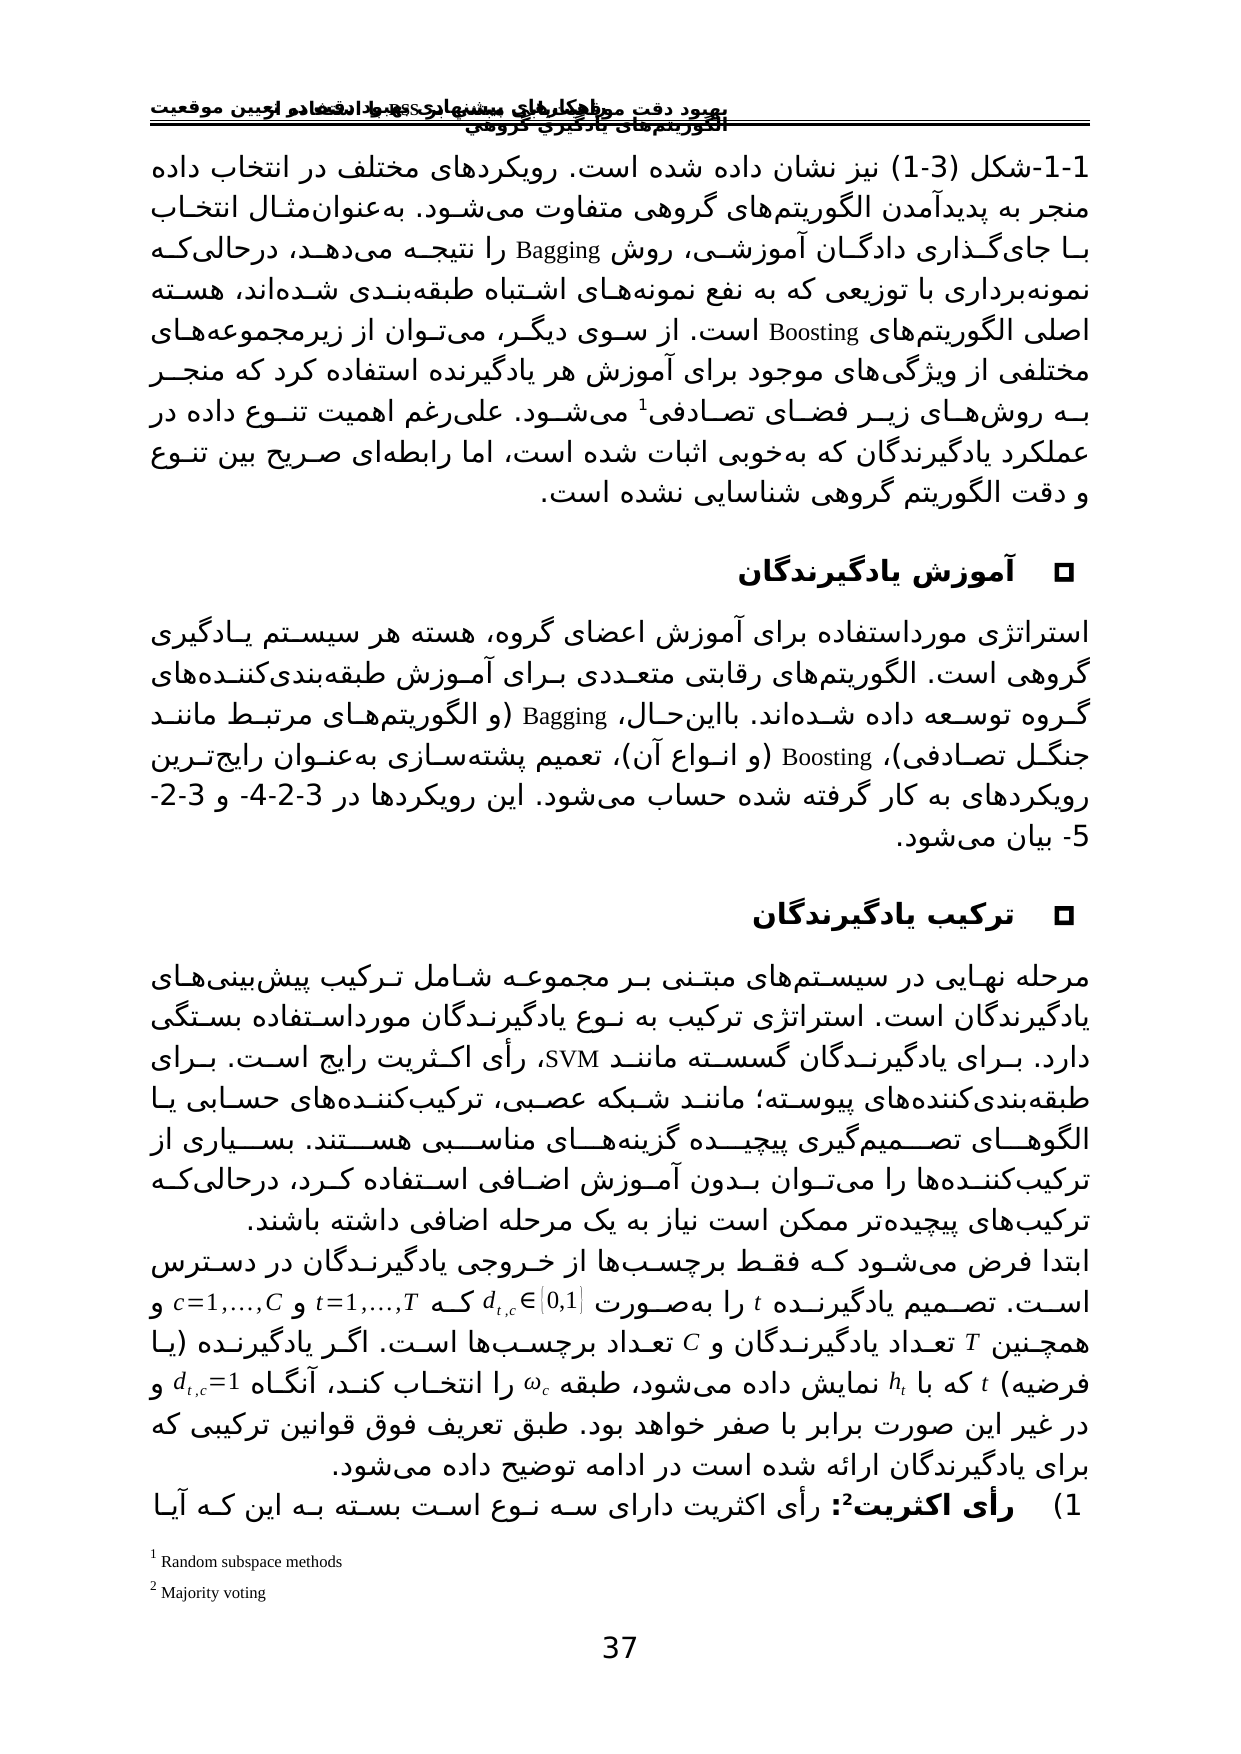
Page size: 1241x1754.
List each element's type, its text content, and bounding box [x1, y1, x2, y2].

text مرحله نهایی در سیستم‌های مبتنی بر مجموعه شامل ترکیب پیش‌بینی‌های یادگیرندگان است. استراتژی ترکیب به نوع یادگیرندگان مورداستفاده بستگی دارد. برای یادگیرندگان گسسته مانند SVM، رأی اکثریت رایج است. برای طبقه‌بندی‌کننده‌های پیوسته؛ مانند شبکه عصبی، ترکیب‌کننده‌های حسابی یا الگوهای تصمیم‌گیری پیچیده گزینه‌های مناسبی هستند. بسیاری از ترکیب‌کننده‌ها را می‌توان بدون آموزش اضافی استفاده کرد، درحالی‌که ترکیب‌های پیچیده‌تر ممکن است نیاز به یک مرحله اضافی داشته باشند. [150, 959, 1090, 1237]
text استراتژی مورداستفاده برای آموزش اعضای گروه، هسته هر سیستم یادگیری گروهی است. الگوریتم‌های رقابتی متعددی برای آموزش طبقه‌بندی‌کننده‌های گروه توسعه داده شده‌اند. بااین‌حال، Bagging (و الگوریتم‌های مرتبط مانند جنگل تصادفی)، Boosting (و انواع آن)، تعمیم پشته‌سازی به‌عنوان رایج‌ترین رویکردهای به کار گرفته شده حساب می‌شود. این رویکردها در ‏3˗2˗4˗ و ‏3˗2˗5˗ بیان می‌شود. [150, 616, 1090, 853]
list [150, 1488, 1053, 1522]
list ترکیب یادگیرندگان [150, 897, 1053, 931]
text ابتدا فرض می‌شود که فقط برچسب‌ها از خروجی یادگیرندگان در دسترس است. تصمیم یادگیرنده را به‌صورت که و و همچنین تعداد یادگیرندگان و تعداد برچسب‌ها است. اگر یادگیرنده (یا فرضیه) که با نمایش‌ داده می‌شود، طبقه را انتخاب کند، آنگاه و در غیر این صورت برابر با صفر خواهد بود. طبق تعریف فوق قوانین ترکیبی که برای یادگیرندگان ارائه شده است در ادامه توضیح داده می‌شود. [150, 1244, 1090, 1482]
list آموزش یادگیرندگان [150, 554, 1053, 588]
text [150, 150, 1090, 510]
